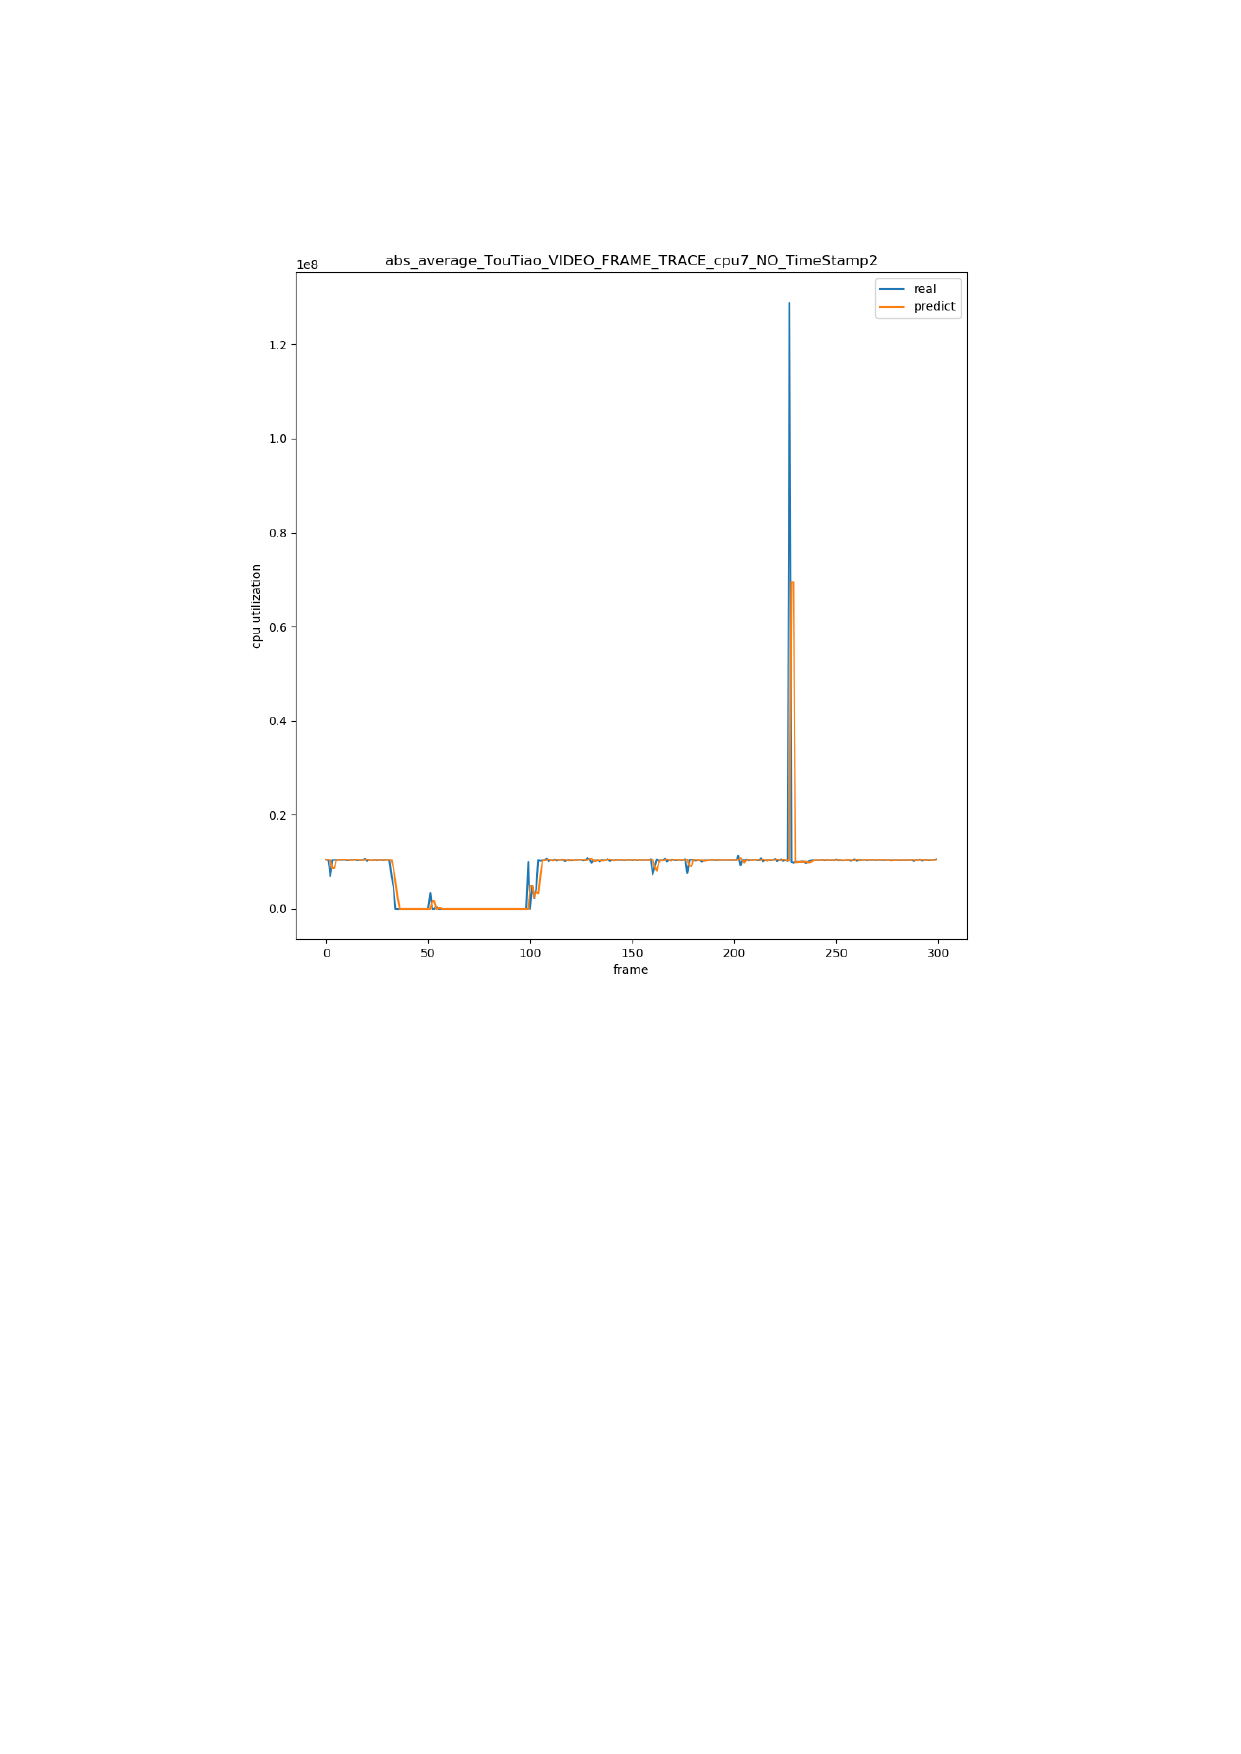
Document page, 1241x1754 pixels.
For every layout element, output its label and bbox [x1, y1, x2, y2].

picture [187, 168, 1053, 1034]
